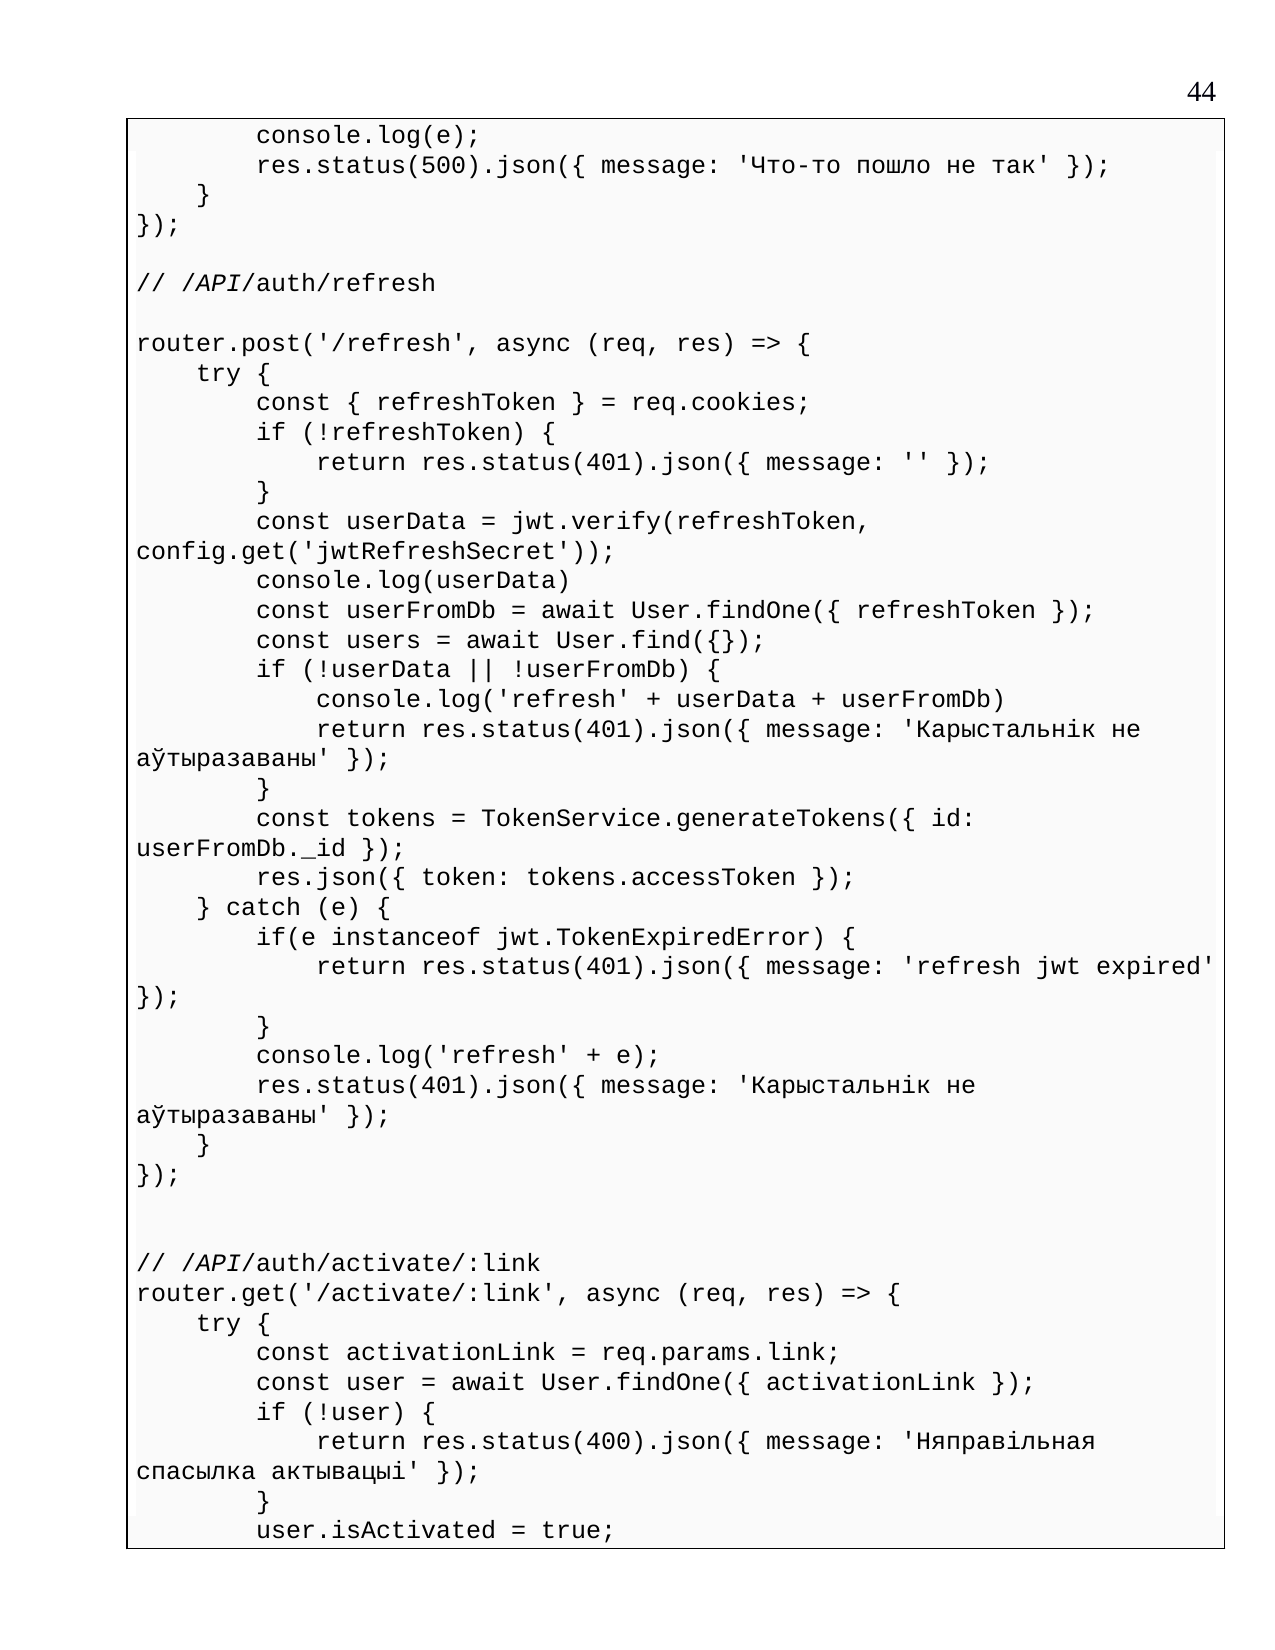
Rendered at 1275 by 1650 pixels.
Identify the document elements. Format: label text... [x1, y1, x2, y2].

text console.log(e); [128, 119, 1224, 151]
text try { [136, 1309, 1216, 1338]
text const user = await User.findOne({ activationLink }); [136, 1368, 1216, 1398]
text router.get('/activate/:link', async (req, res) => { [136, 1279, 1216, 1309]
text } [136, 181, 1216, 210]
text } [136, 1487, 1216, 1513]
text } catch (e) { [136, 893, 1216, 923]
text return res.status(400).json({ message: 'Няправiльная спасылка актывацыi' }); [136, 1427, 1216, 1487]
text const userData = jwt.verify(refreshToken, config.get('jwtRefreshSecret')); [136, 507, 1216, 567]
text } [136, 1012, 1216, 1042]
text // /API/auth/refresh [136, 270, 1216, 299]
text res.status(401).json({ message: 'Карыстальнiк не аўтыразаваны' }); [136, 1071, 1216, 1131]
text const users = await User.find({}); [136, 626, 1216, 656]
text if (!user) { [136, 1398, 1216, 1427]
text res.status(500).json({ message: 'Что-то пошло не так' }); [136, 151, 1216, 181]
text try { [136, 359, 1216, 388]
text } [136, 774, 1216, 804]
text if (!userData || !userFromDb) { [136, 656, 1216, 685]
text const userFromDb = await User.findOne({ refreshToken }); [136, 596, 1216, 626]
text console.log(userData) [136, 567, 1216, 596]
text // /API/auth/activate/:link [136, 1249, 1216, 1279]
text if (!refreshToken) { [136, 418, 1216, 448]
text return res.status(401).json({ message: 'refresh jwt expired' }); [136, 952, 1216, 1012]
text user.isActivated = true; [128, 1513, 1224, 1548]
text } [136, 1131, 1216, 1160]
text } [136, 477, 1216, 507]
text const tokens = TokenService.generateTokens({ id: userFromDb._id }); [136, 804, 1216, 863]
text console.log('refresh' + userData + userFromDb) [136, 685, 1216, 715]
text res.json({ token: tokens.accessToken }); [136, 863, 1216, 893]
text return res.status(401).json({ message: 'Карыстальнiк не аўтыразаваны' }); [136, 715, 1216, 774]
text }); [136, 210, 1216, 240]
text const activationLink = req.params.link; [136, 1338, 1216, 1368]
text router.post('/refresh', async (req, res) => { [136, 329, 1216, 359]
text if(e instanceof jwt.TokenExpiredError) { [136, 923, 1216, 952]
text console.log('refresh' + e); [136, 1042, 1216, 1071]
text return res.status(401).json({ message: '' }); [136, 448, 1216, 477]
text const { refreshToken } = req.cookies; [136, 388, 1216, 418]
text }); [136, 1160, 1216, 1190]
